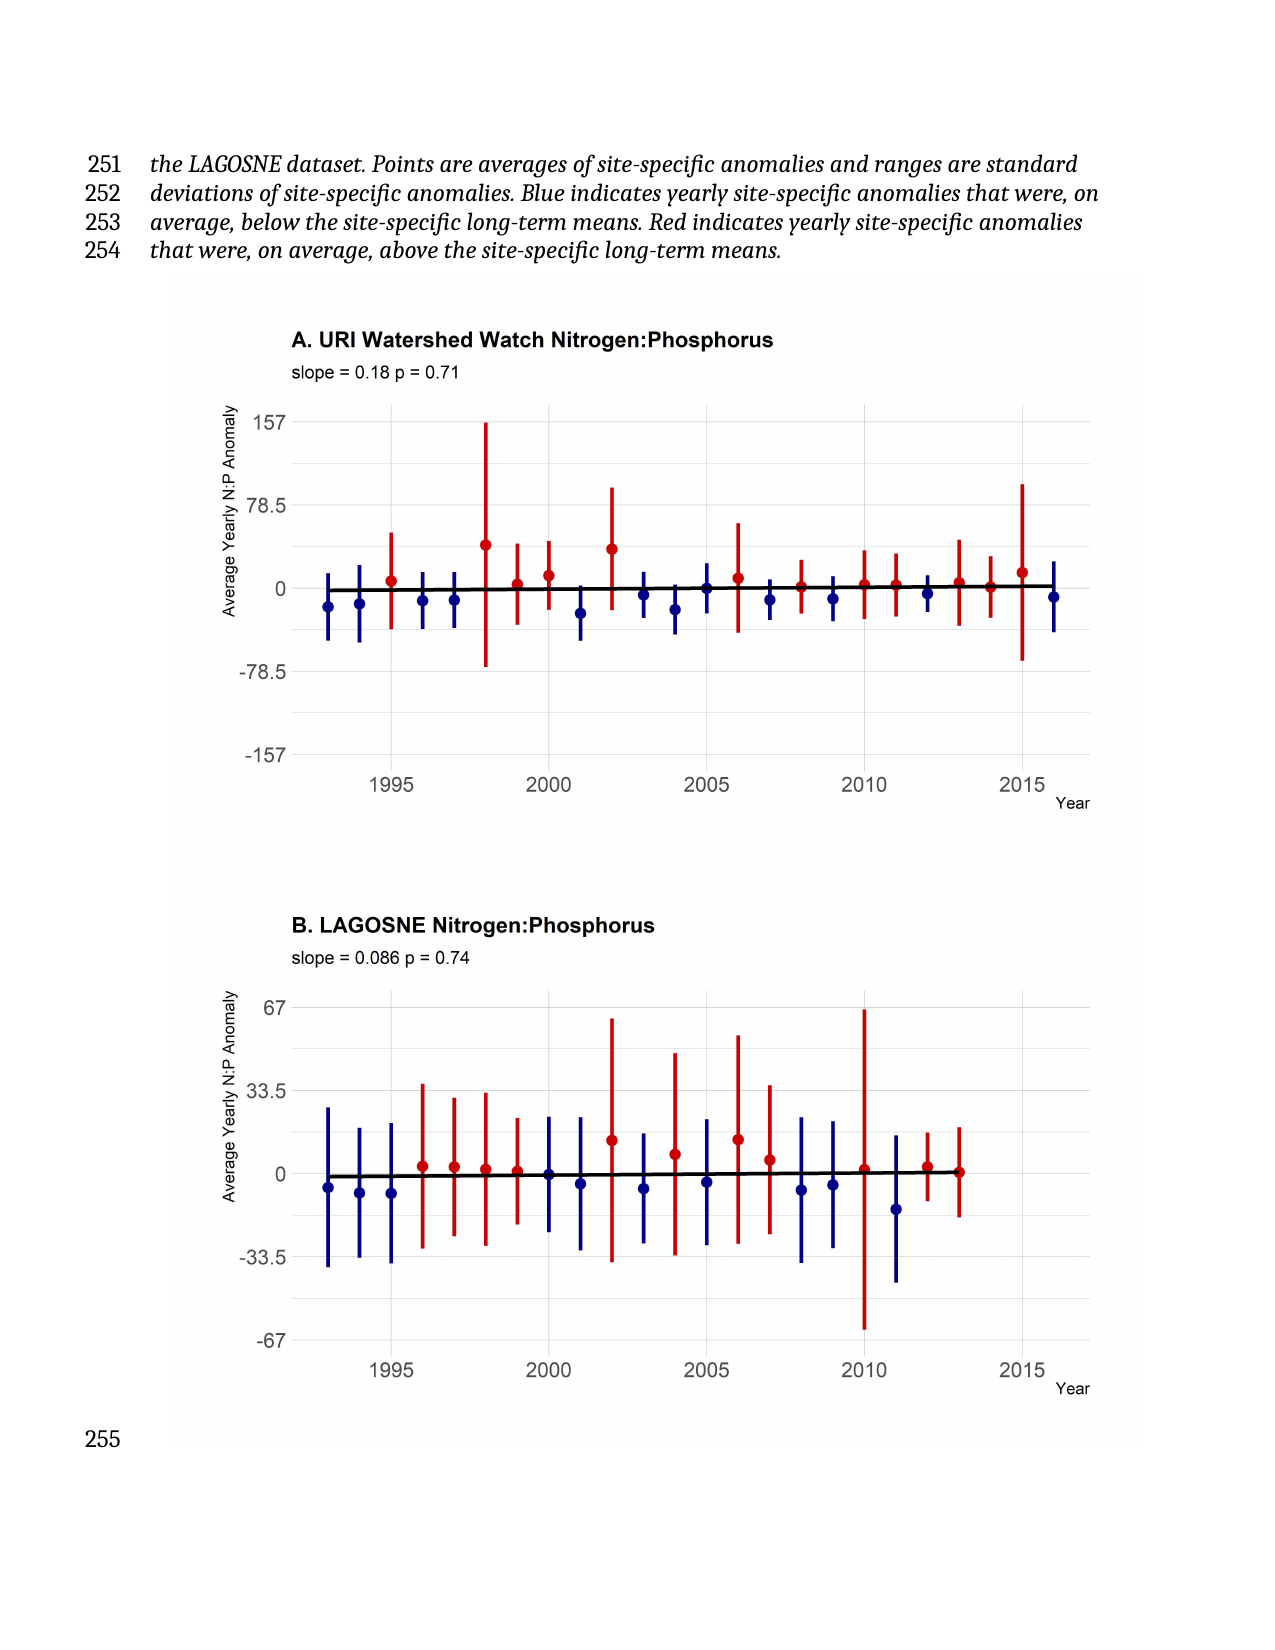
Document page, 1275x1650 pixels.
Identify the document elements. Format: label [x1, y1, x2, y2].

picture [168, 277, 1144, 1448]
text [150, 150, 1125, 265]
